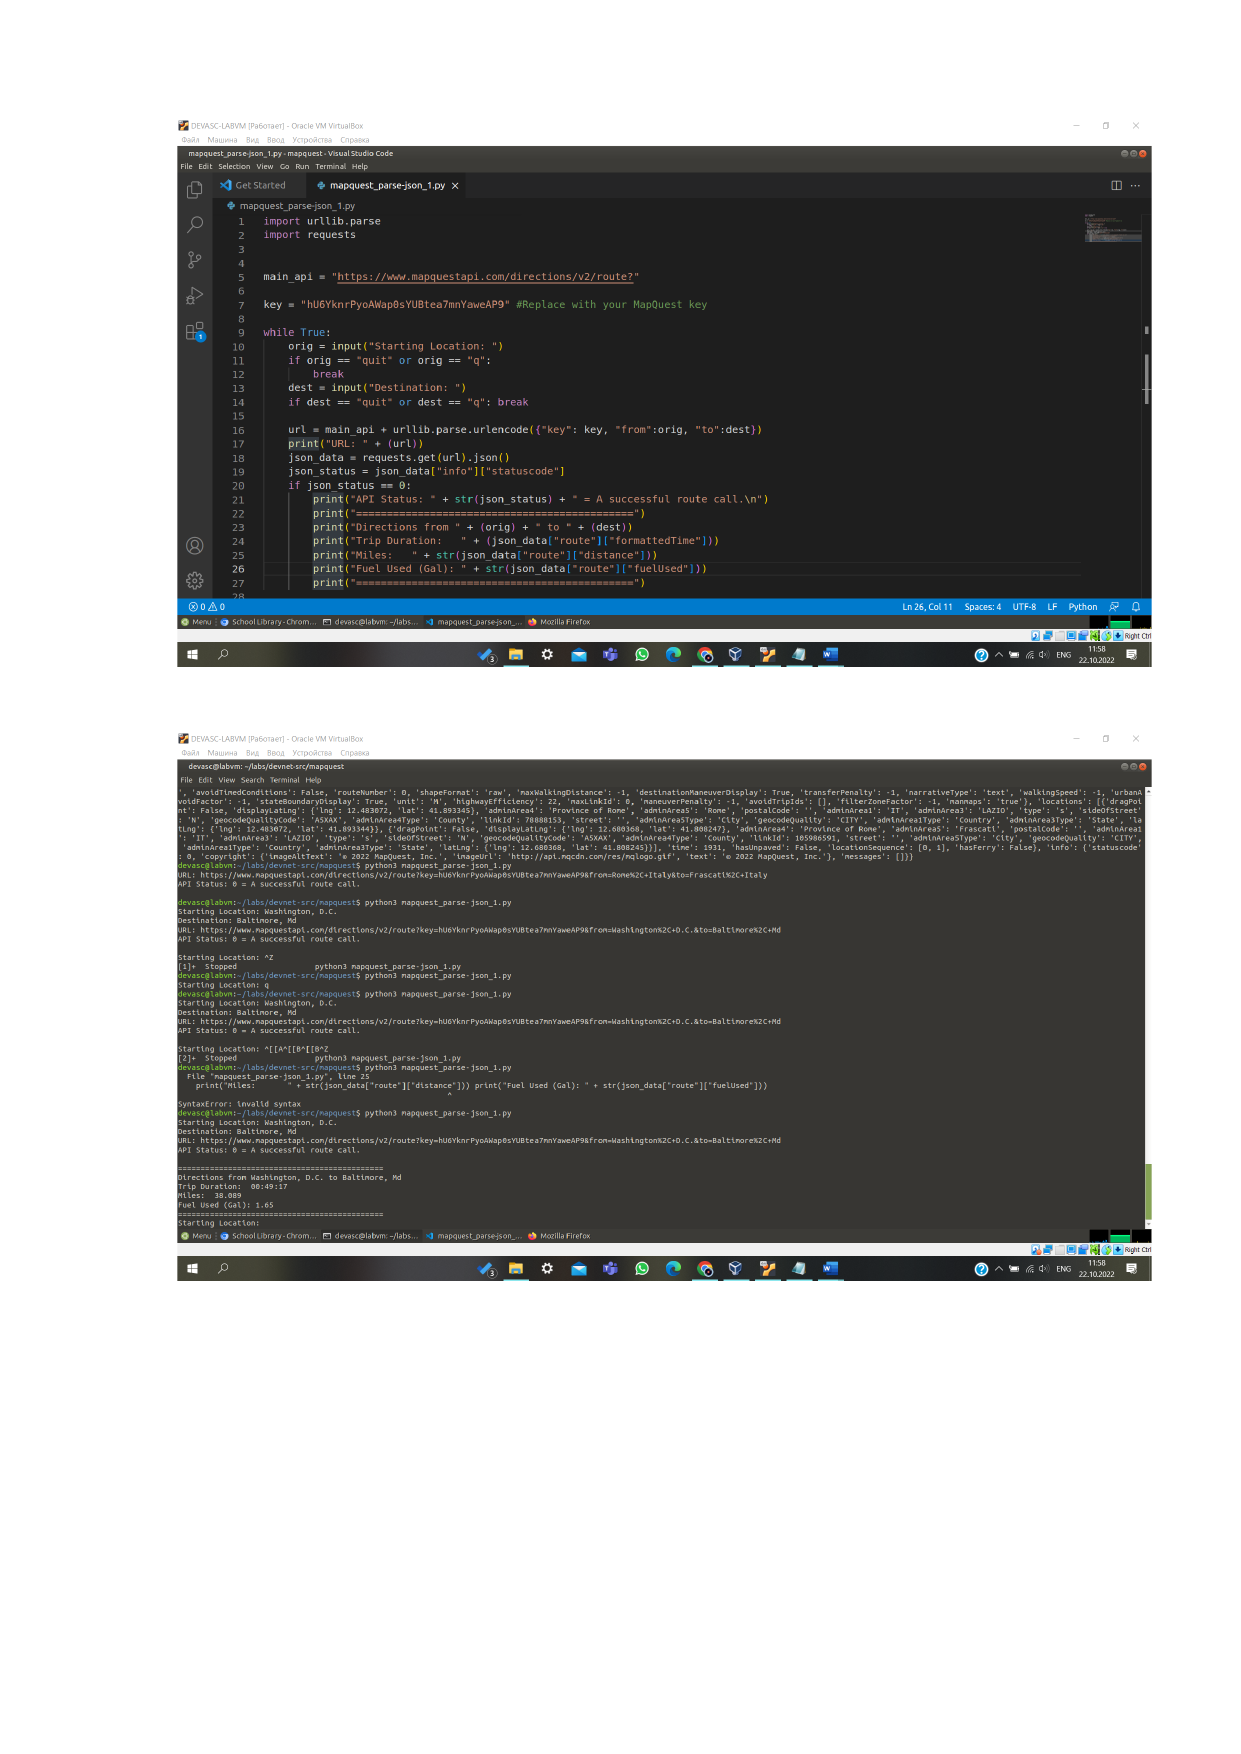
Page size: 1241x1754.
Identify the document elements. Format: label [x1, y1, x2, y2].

picture [177, 732, 1152, 1281]
picture [177, 118, 1152, 667]
